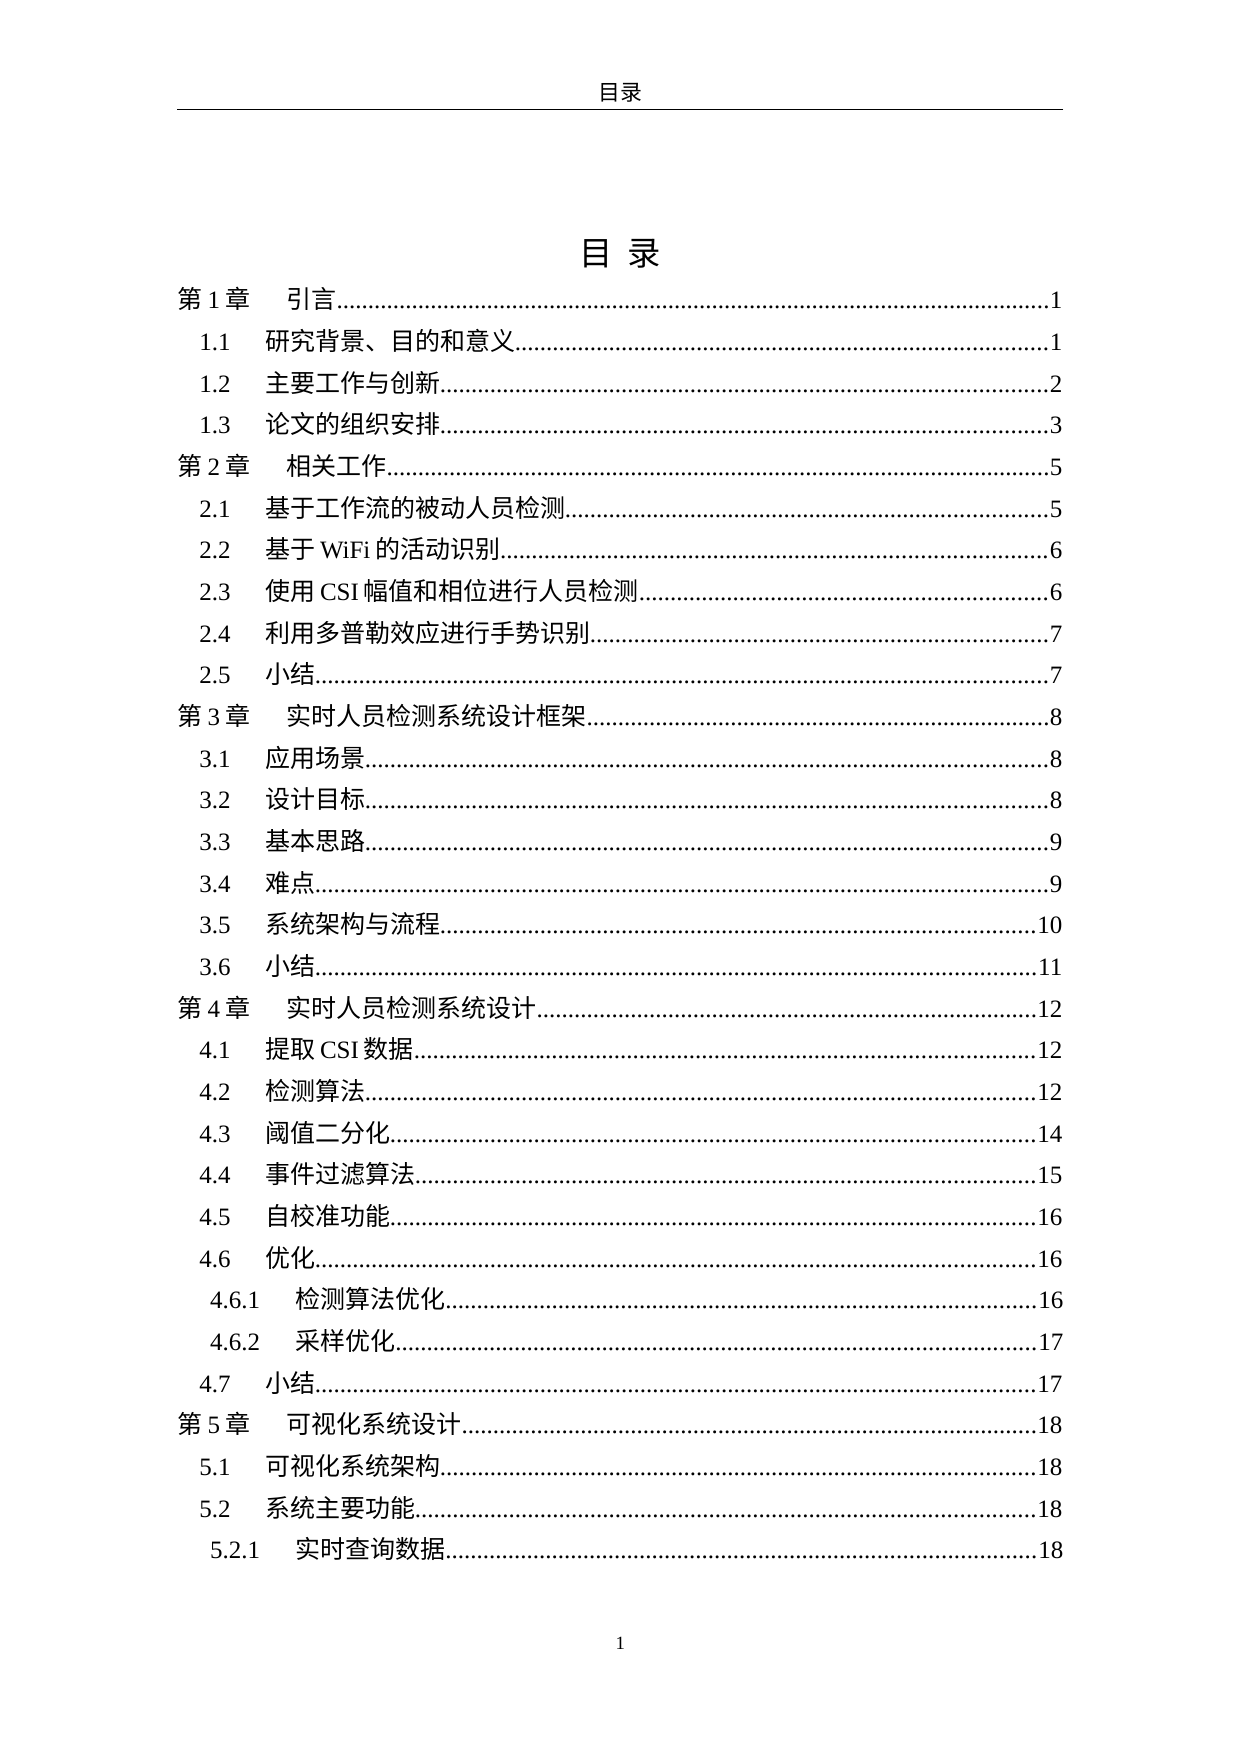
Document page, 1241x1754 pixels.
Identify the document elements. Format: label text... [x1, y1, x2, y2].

text 目 录 [177, 227, 1063, 275]
